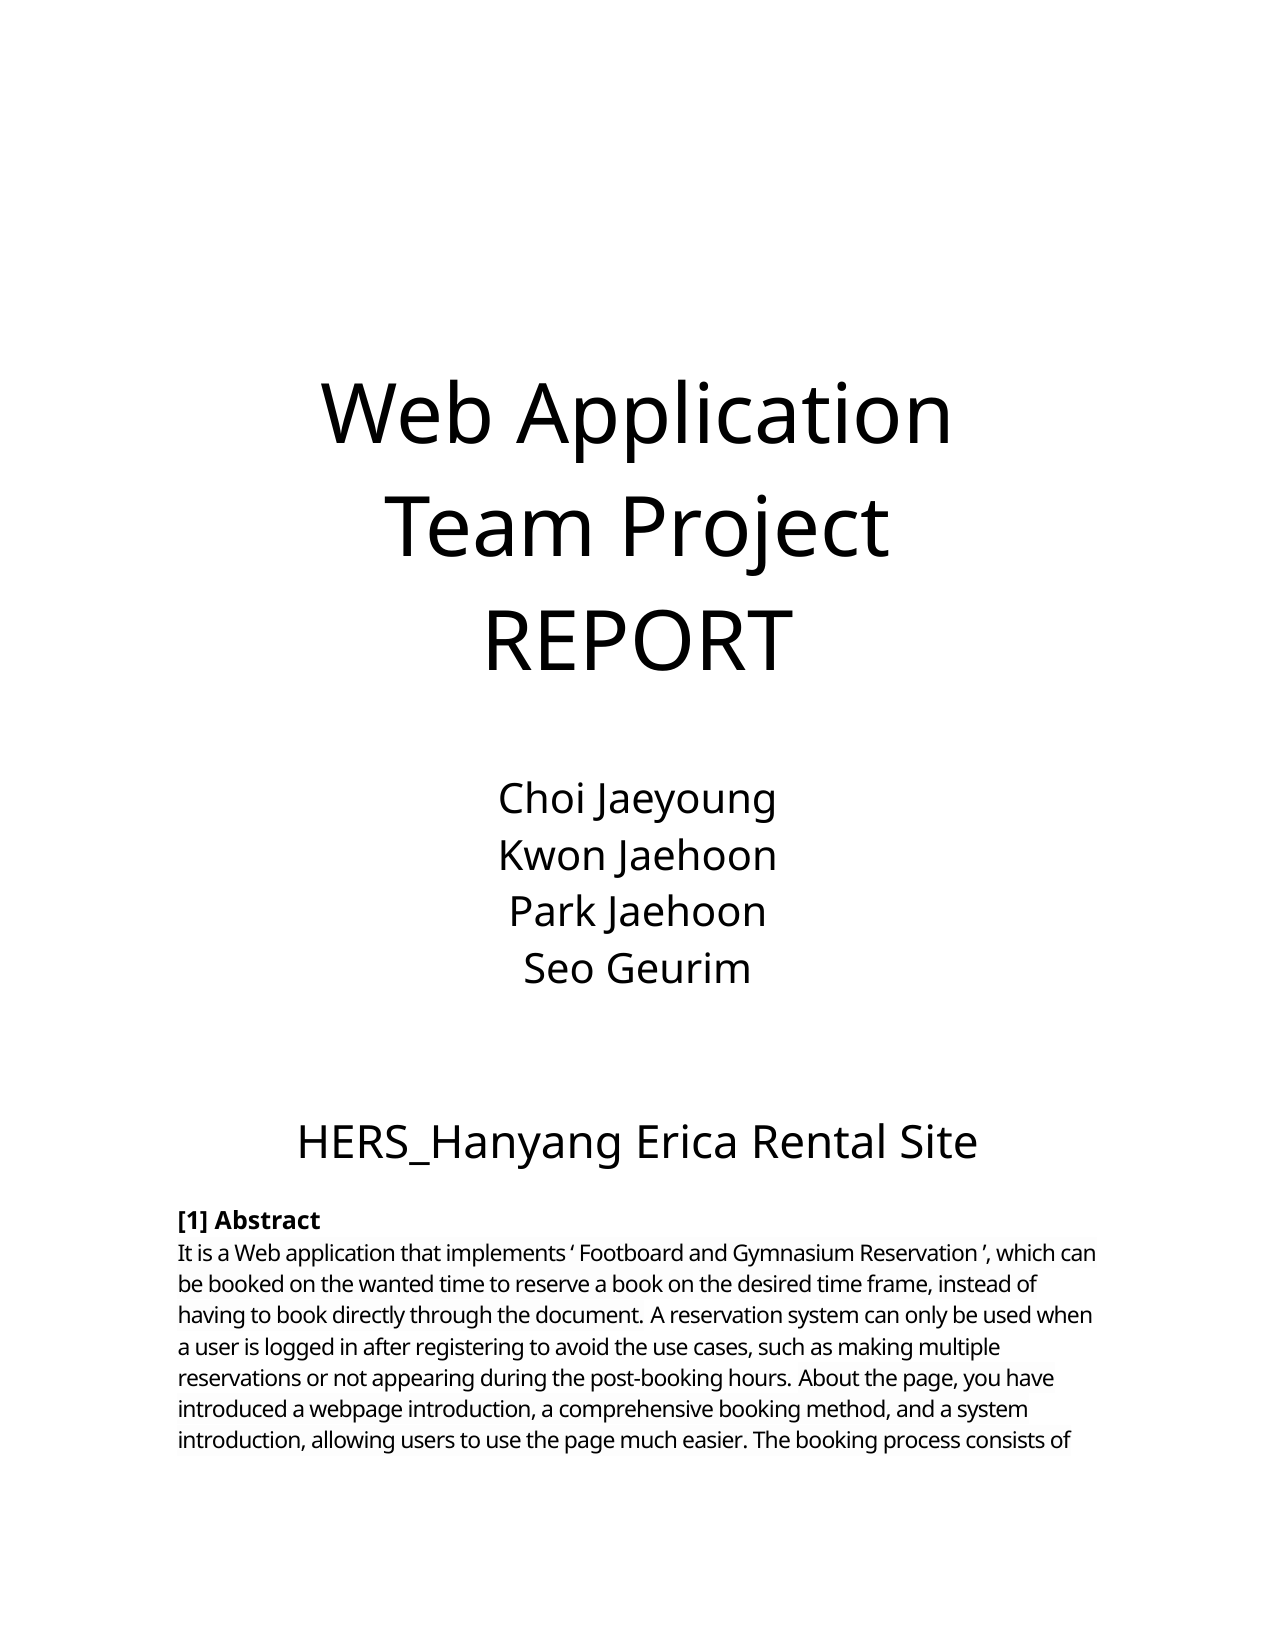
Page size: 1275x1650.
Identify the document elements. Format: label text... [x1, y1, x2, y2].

text Seo Geurim [177, 939, 1098, 996]
text Web Application [177, 354, 1098, 468]
text HERS_Hanyang Erica Rental Site [177, 1109, 1098, 1172]
text Choi Jaeyoung [177, 769, 1098, 825]
text Park Jaehoon [177, 882, 1098, 939]
text [1] Abstract [177, 1203, 1098, 1237]
text Kwon Jaehoon [177, 825, 1098, 882]
text REPORT [177, 581, 1098, 695]
text Team Project [177, 468, 1098, 581]
